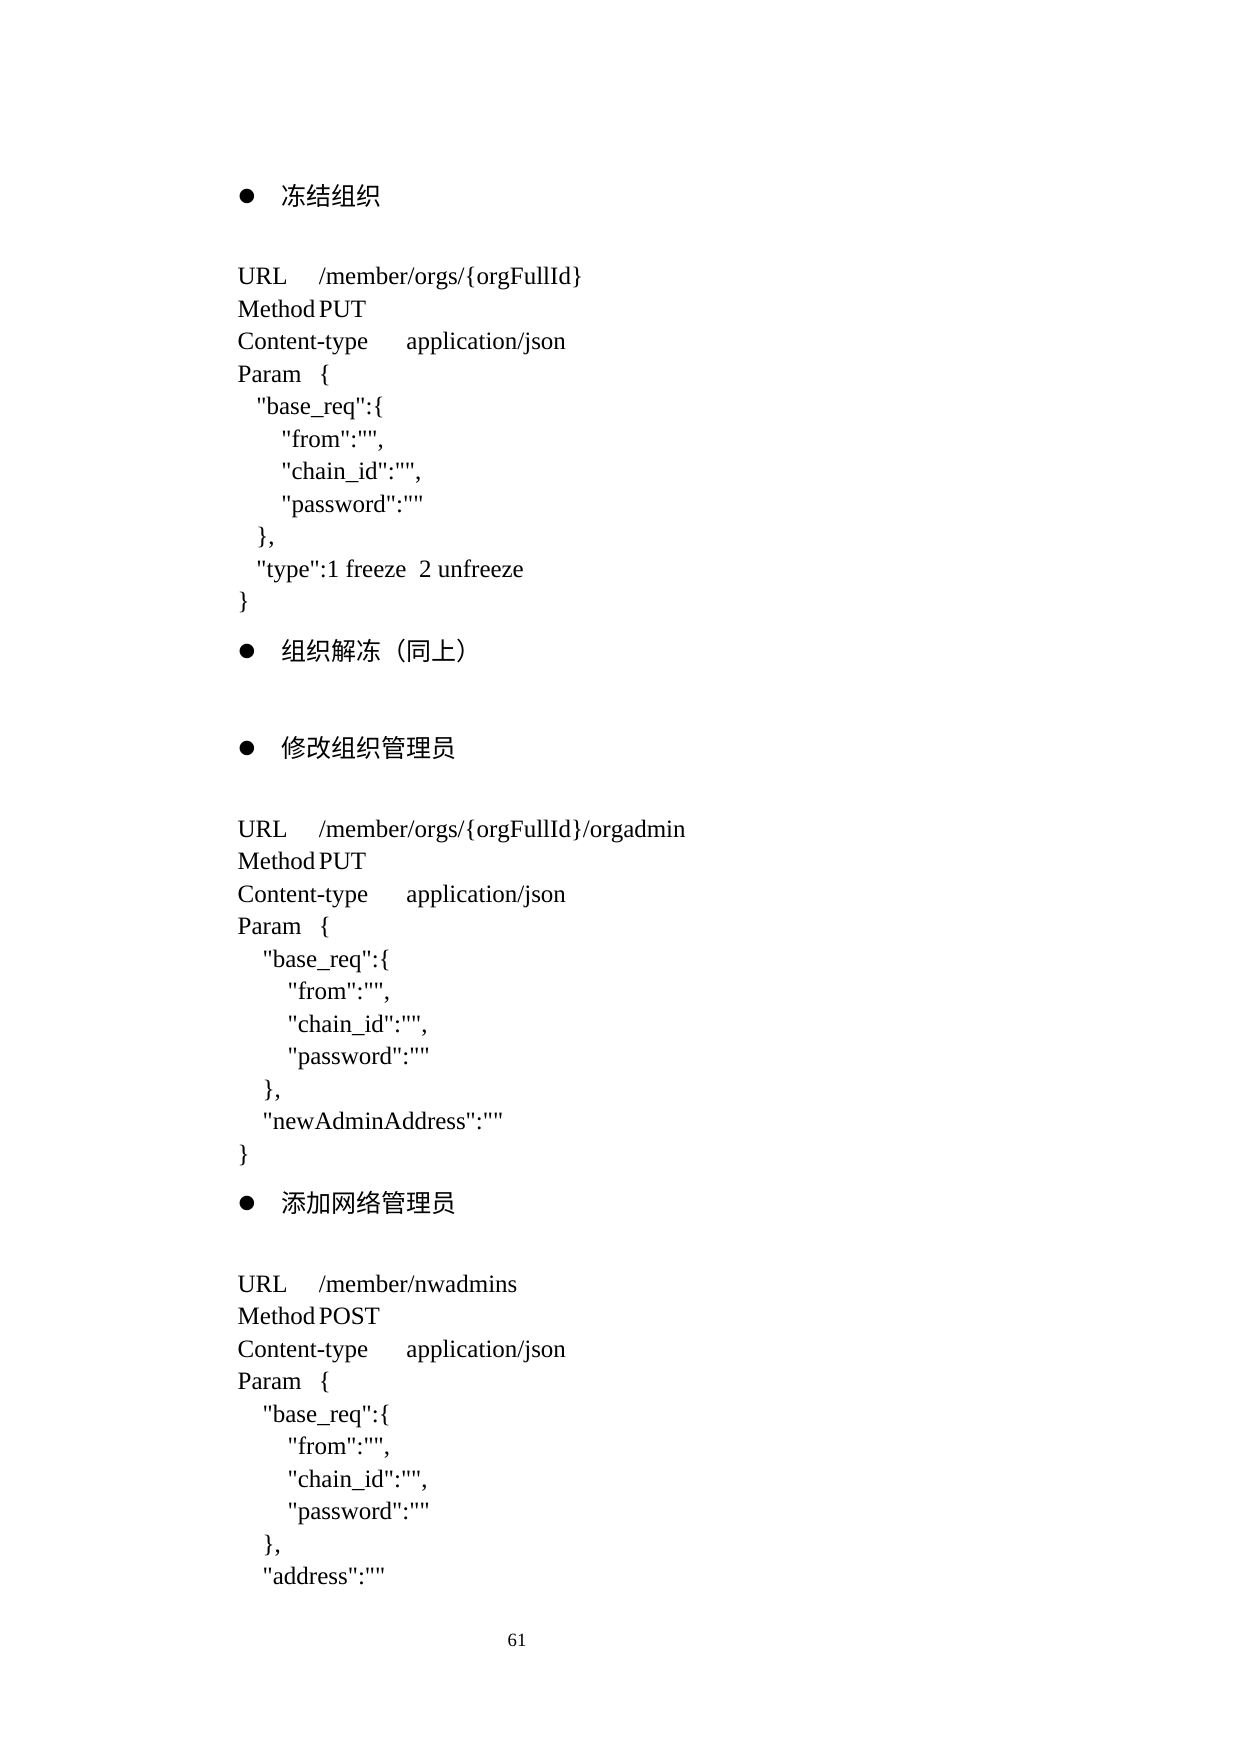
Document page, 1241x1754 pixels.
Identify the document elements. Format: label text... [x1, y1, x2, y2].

list 添加网络管理员 [237, 1169, 1053, 1234]
text "base_req":{ [187, 942, 1053, 974]
text "chain_id":"", [187, 1462, 1053, 1494]
text URL /member/nwadmins [187, 1267, 1053, 1299]
text Method POST [187, 1299, 1053, 1332]
text Content-type application/json [187, 877, 1053, 909]
text "from":"", [187, 974, 1053, 1007]
text "base_req":{ [187, 389, 1053, 422]
list 组织解冻（同上） [237, 617, 1053, 682]
text URL /member/orgs/{orgFullId} [187, 259, 1053, 292]
text }, [187, 1527, 1053, 1559]
text "type":1 freeze 2 unfreeze [187, 552, 1053, 584]
text } [187, 1137, 1053, 1169]
text "chain_id":"", [187, 454, 1053, 487]
text "from":"", [187, 422, 1053, 454]
text Param { [187, 1364, 1053, 1397]
text URL /member/orgs/{orgFullId}/orgadmin [187, 812, 1053, 844]
text "chain_id":"", [187, 1007, 1053, 1039]
text Param { [187, 357, 1053, 389]
text Method PUT [187, 844, 1053, 877]
text "password":"" [187, 487, 1053, 519]
list 冻结组织 [237, 162, 1053, 227]
text }, [187, 519, 1053, 552]
text Param { [187, 909, 1053, 942]
text "base_req":{ [187, 1397, 1053, 1429]
text "from":"", [187, 1429, 1053, 1462]
text }, [187, 1072, 1053, 1104]
text "newAdminAddress":"" [187, 1104, 1053, 1137]
text Method PUT [187, 292, 1053, 324]
list 修改组织管理员 [237, 714, 1053, 779]
text } [187, 584, 1053, 617]
text "password":"" [187, 1039, 1053, 1072]
text "password":"" [187, 1494, 1053, 1527]
text "address":"" [187, 1559, 1053, 1592]
text Content-type application/json [187, 1332, 1053, 1364]
text Content-type application/json [187, 324, 1053, 357]
